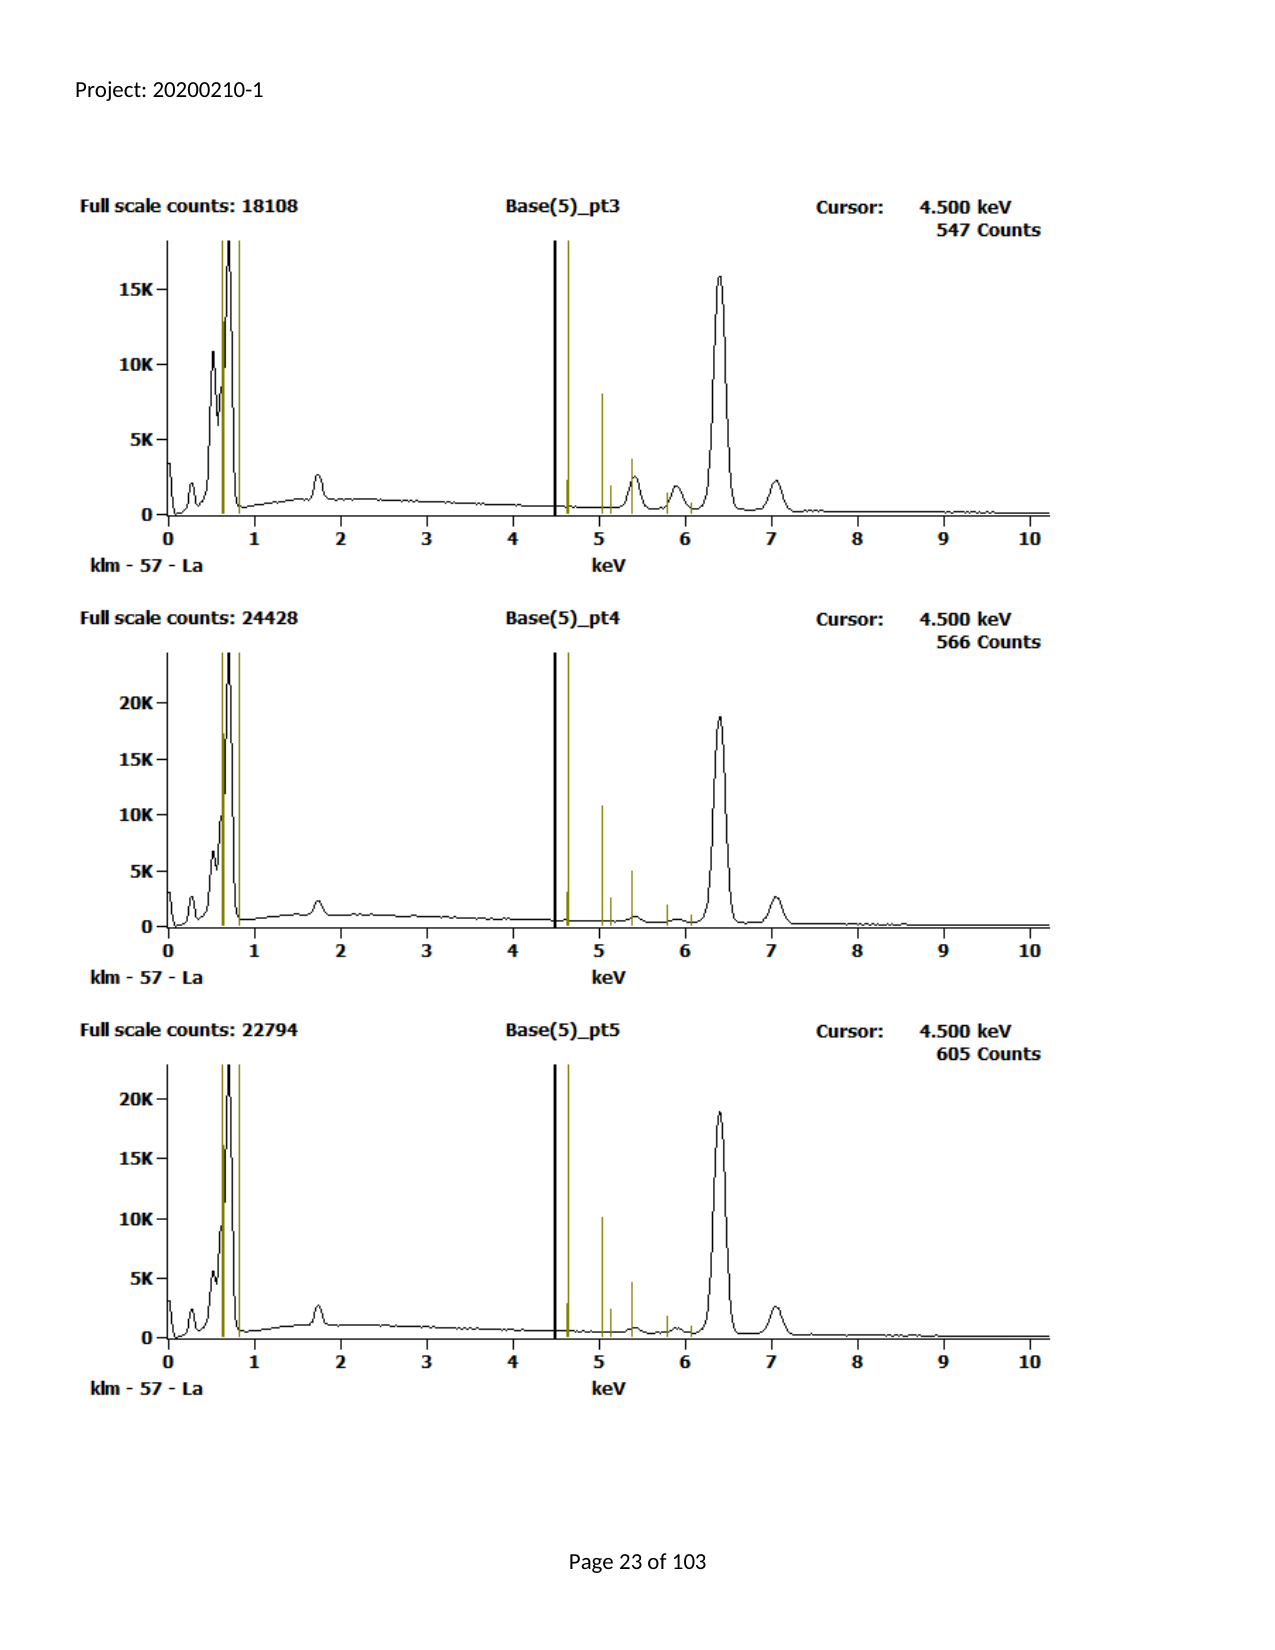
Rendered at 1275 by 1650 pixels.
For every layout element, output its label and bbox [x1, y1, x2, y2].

picture [75, 195, 1050, 582]
picture [75, 1018, 1050, 1405]
picture [75, 606, 1050, 994]
